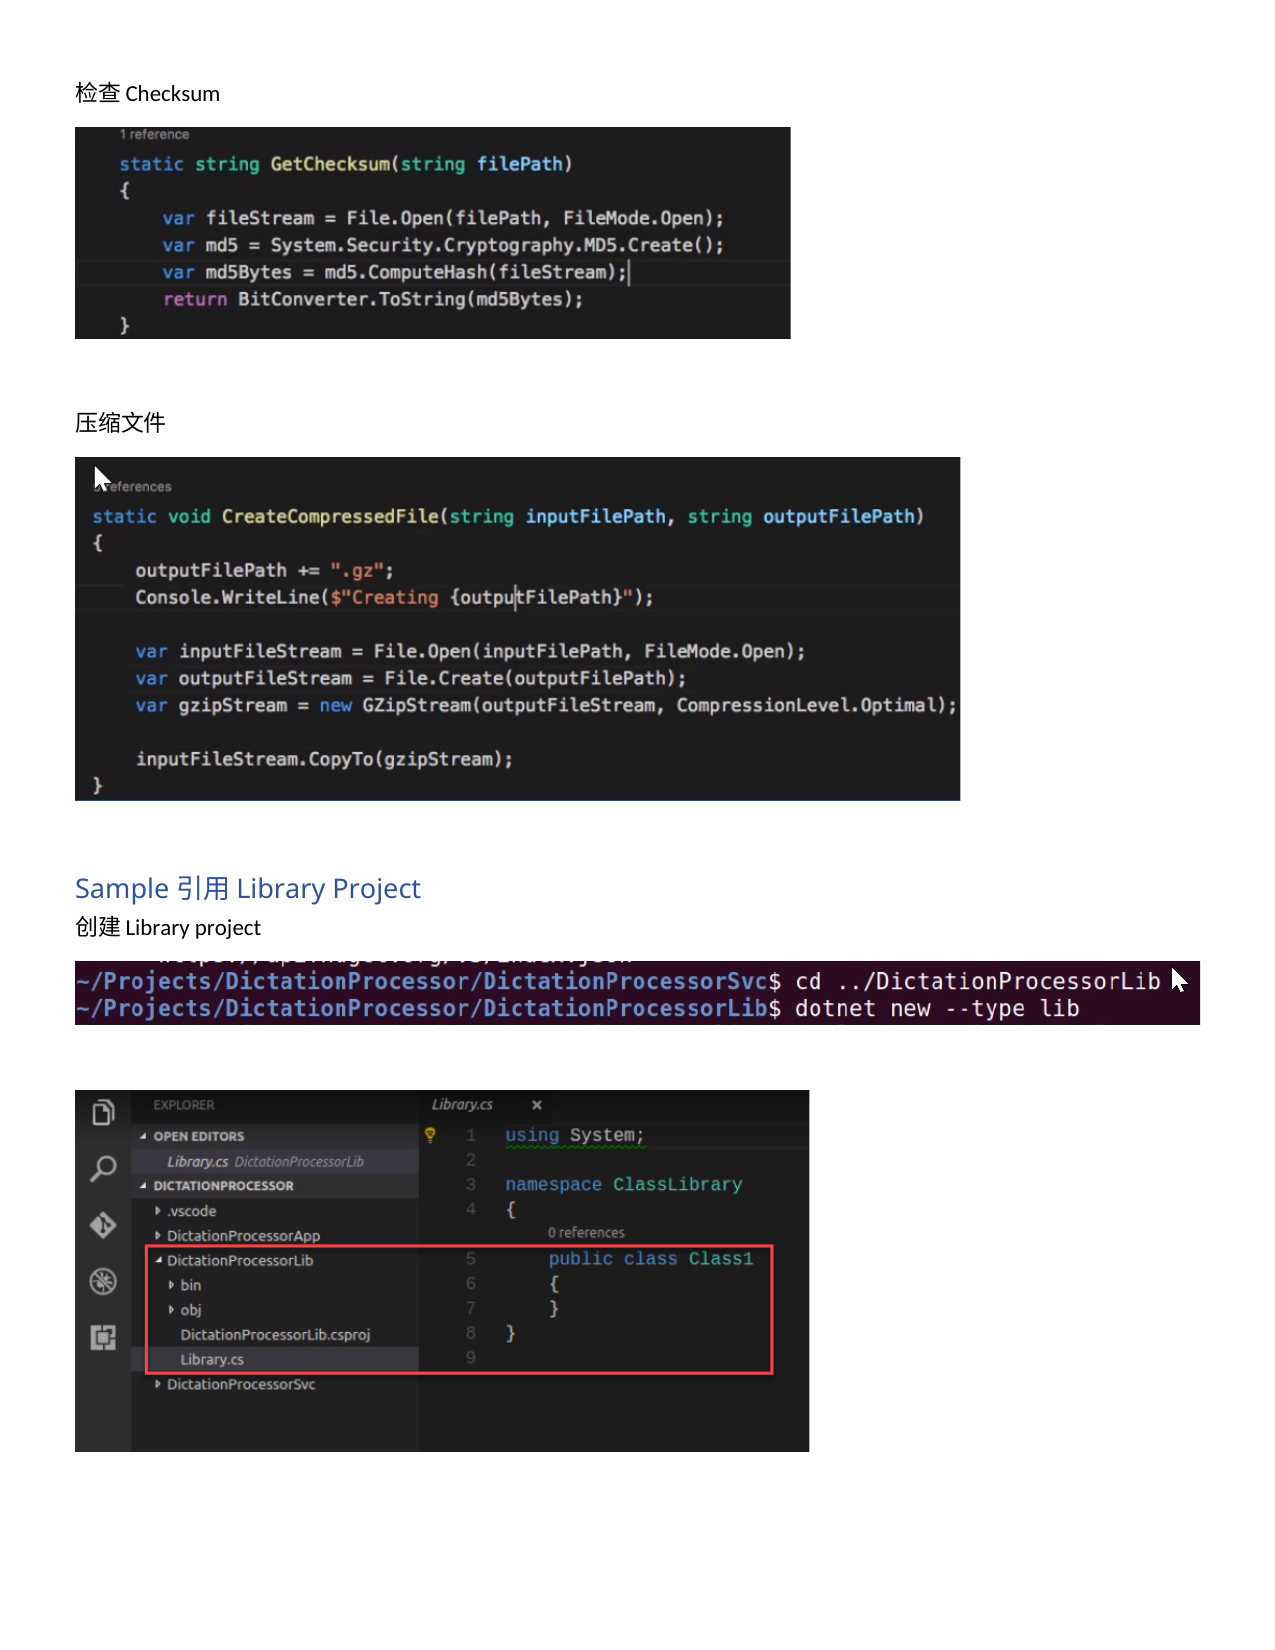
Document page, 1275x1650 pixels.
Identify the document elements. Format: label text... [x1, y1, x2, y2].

picture [75, 127, 791, 339]
text 压缩文件 [75, 405, 1200, 438]
text 检查Checksum [75, 75, 1200, 108]
picture [75, 1090, 810, 1452]
subtitle Sample 引用Library Project [75, 867, 1200, 906]
text 创建Library project [75, 909, 1200, 942]
picture [75, 961, 1200, 1025]
picture [75, 457, 961, 801]
